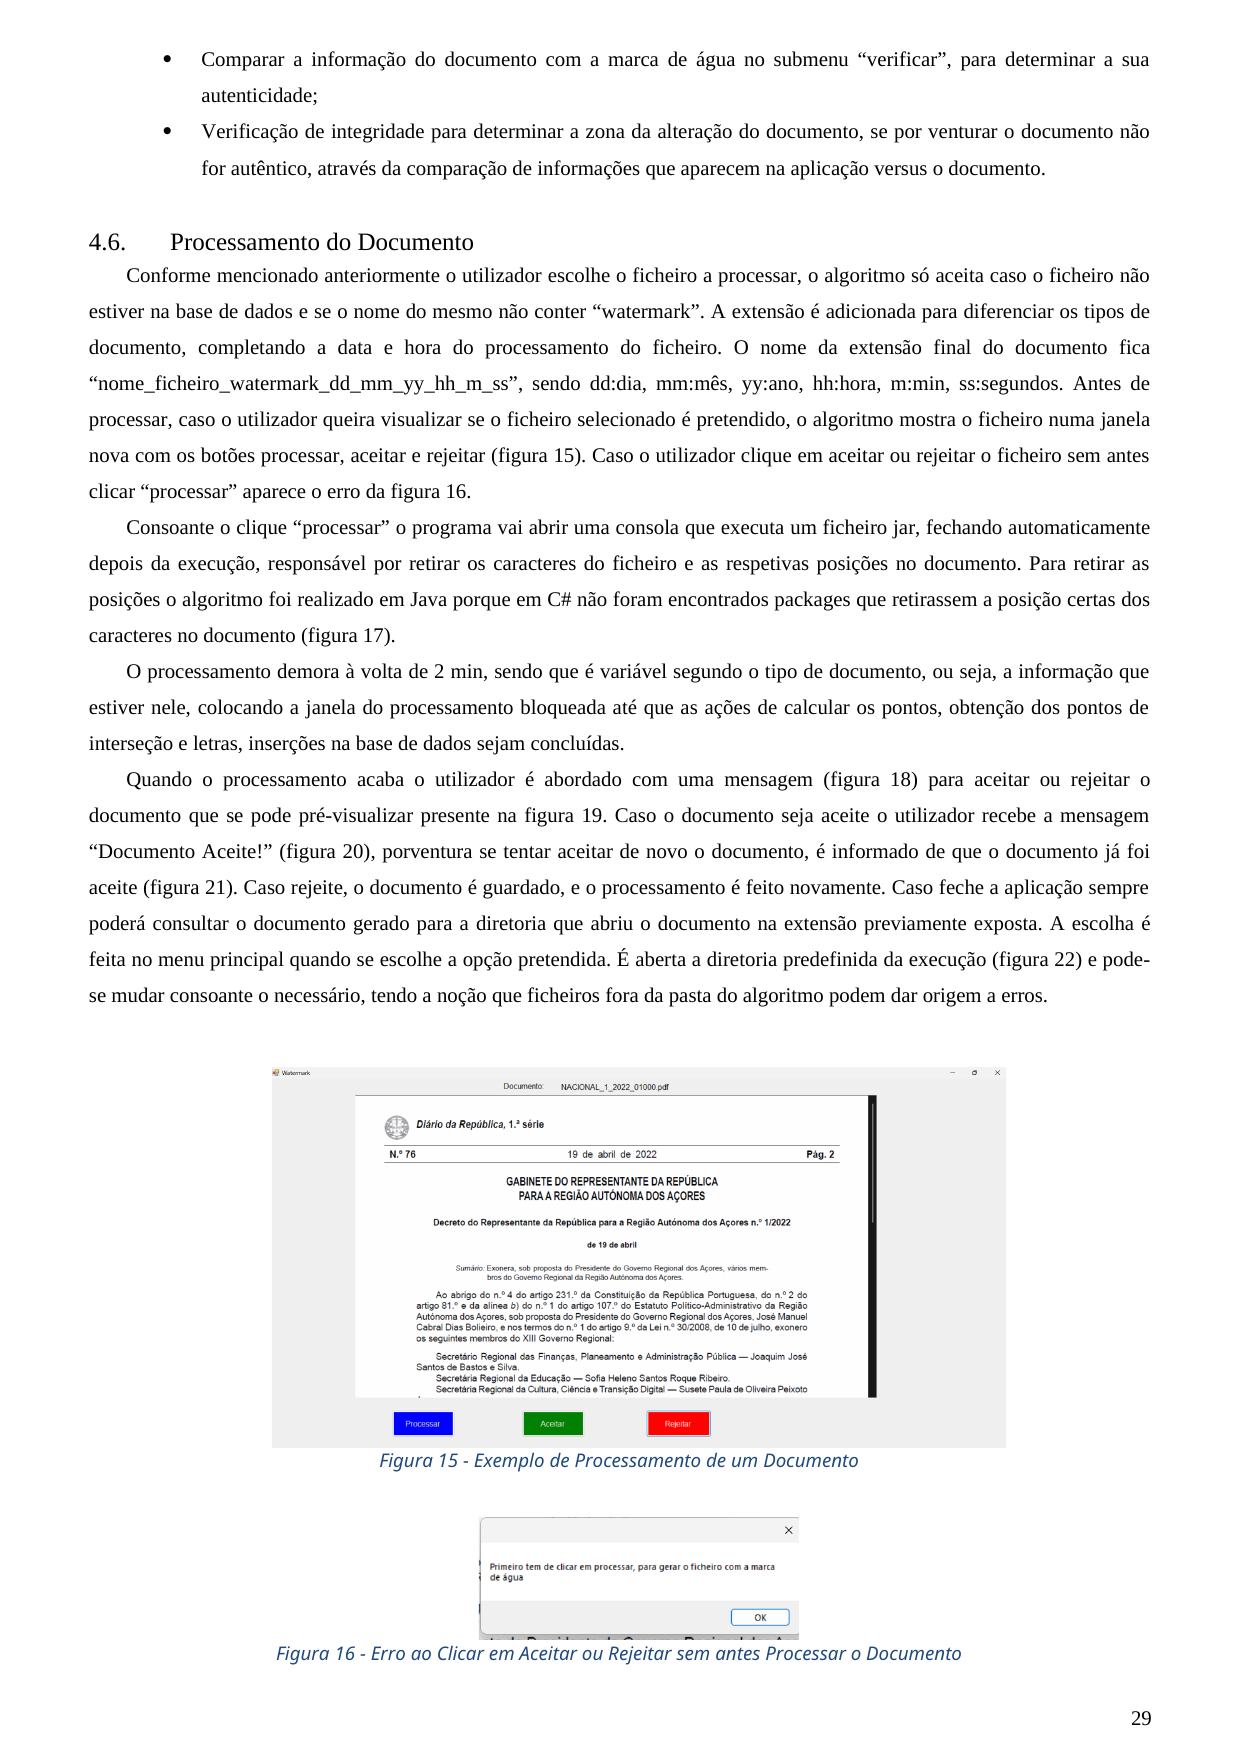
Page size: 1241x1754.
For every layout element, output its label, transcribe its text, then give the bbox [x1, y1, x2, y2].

list Verificação de integridade para determinar a zona da alteração do documento, se por venturar o documento não for autêntico, através da comparação de informações que aparecem na aplicação versus o documento. [164, 119, 1152, 179]
text Figura 15 - Exemplo de Processamento de um Documento [89, 1447, 1152, 1473]
subtitle Processamento do Documento [89, 227, 1152, 256]
picture [271, 1067, 1007, 1448]
text Conforme mencionado anteriormente o utilizador escolhe o ficheiro a processar, o algoritmo só aceita caso o ficheiro não estiver na base de dados e se o nome do mesmo não conter “watermark”. A extensão é adicionada para diferenciar os tipos de documento, completando a data e hora do processamento do ficheiro. O nome da extensão final do documento fica “nome_ficheiro_watermark_dd_mm_yy_hh_m_ss”, sendo dd:dia, mm:mês, yy:ano, hh:hora, m:min, ss:segundos. Antes de processar, caso o utilizador queira visualizar se o ficheiro selecionado é pretendido, o algoritmo mostra o ficheiro numa janela nova com os botões processar, aceitar e rejeitar (figura 15). Caso o utilizador clique em aceitar ou rejeitar o ficheiro sem antes clicar “processar” aparece o erro da figura 16. [89, 262, 1152, 503]
text Figura 16 - Erro ao Clicar em Aceitar ou Rejeitar sem antes Processar o Documento [89, 1640, 1152, 1665]
text O processamento demora à volta de 2 min, sendo que é variável segundo o tipo de documento, ou seja, a informação que estiver nele, colocando a janela do processamento bloqueada até que as ações de calcular os pontos, obtenção dos pontos de interseção e letras, inserções na base de dados sejam concluídas. [89, 659, 1152, 755]
text Quando o processamento acaba o utilizador é abordado com uma mensagem (figura 18) para aceitar ou rejeitar o documento que se pode pré-visualizar presente na figura 19. Caso o documento seja aceite o utilizador recebe a mensagem “Documento Aceite!” (figura 20), porventura se tentar aceitar de novo o documento, é informado de que o documento já foi aceite (figura 21). Caso rejeite, o documento é guardado, e o processamento é feito novamente. Caso feche a aplicação sempre poderá consultar o documento gerado para a diretoria que abriu o documento na extensão previamente exposta. A escolha é feita no menu principal quando se escolhe a opção pretendida. É aberta a diretoria predefinida da execução (figura 22) e pode-se mudar consoante o necessário, tendo a noção que ficheiros fora da pasta do algoritmo podem dar origem a erros. [89, 767, 1152, 1007]
list Comparar a informação do documento com a marca de água no submenu “verificar”, para determinar a sua autenticidade; [164, 47, 1152, 107]
picture [478, 1517, 799, 1640]
text Consoante o clique “processar” o programa vai abrir uma consola que executa um ficheiro jar, fechando automaticamente depois da execução, responsável por retirar os caracteres do ficheiro e as respetivas posições no documento. Para retirar as posições o algoritmo foi realizado em Java porque em C# não foram encontrados packages que retirassem a posição certas dos caracteres no documento (figura 17). [89, 515, 1152, 647]
